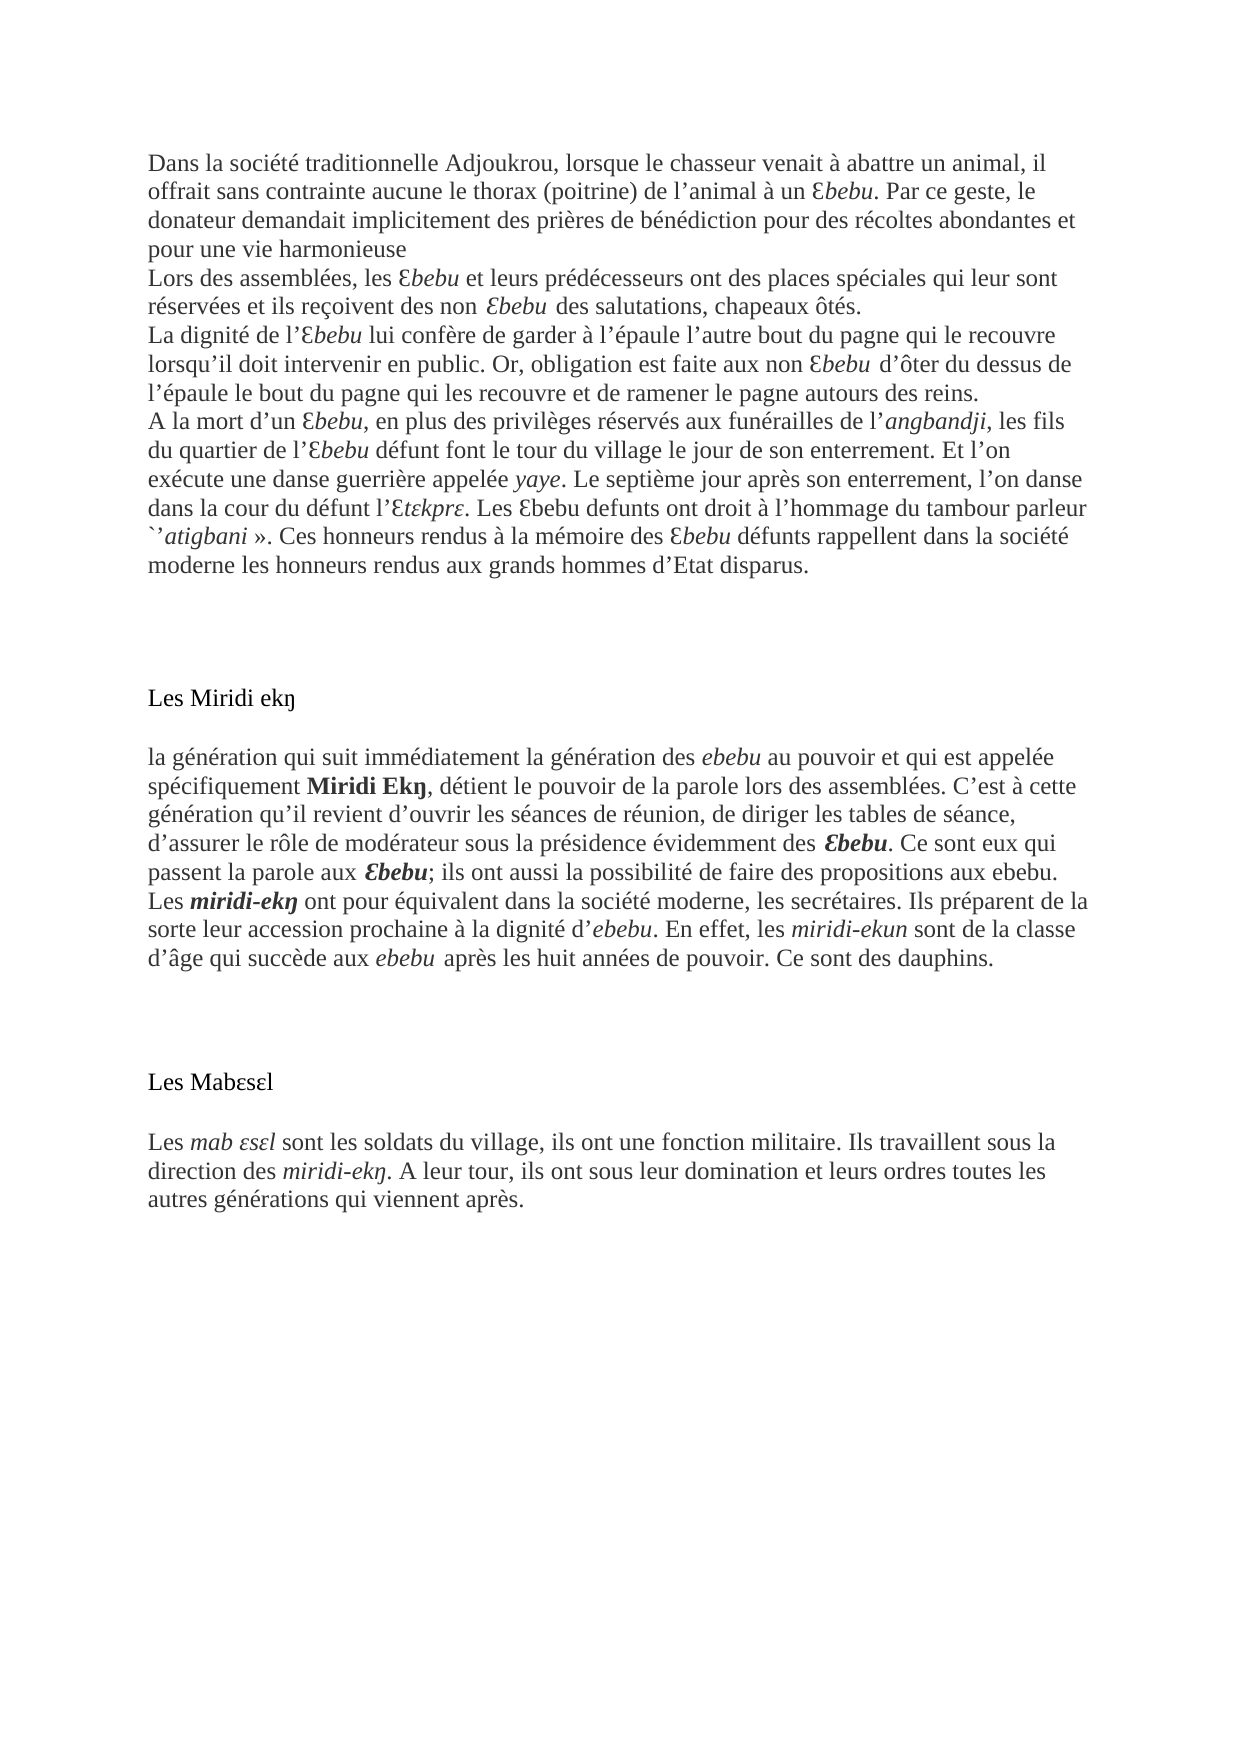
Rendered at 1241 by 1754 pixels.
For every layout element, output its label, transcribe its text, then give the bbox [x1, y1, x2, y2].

subtitle Les Miridi ekŋ [148, 683, 1093, 711]
text Les mab ɛsɛl sont les soldats du village, ils ont une fonction militaire. Ils travaillent sous la direction des miridi-ekŋ. A leur tour, ils ont sous leur domination et leurs ordres toutes les autres générations qui viennent après. [148, 1127, 1093, 1213]
text la génération qui suit immédiatement la génération des ebebu au pouvoir et qui est appelée spécifiquement Miridi Ekŋ, détient le pouvoir de la parole lors des assemblées. C’est à cette génération qu’il revient d’ouvrir les séances de réunion, de diriger les tables de séance, d’assurer le rôle de modérateur sous la présidence évidemment des Ɛbebu. Ce sont eux qui passent la parole aux Ɛbebu; ils ont aussi la possibilité de faire des propositions aux ebebu. Les miridi-ekŋ ont pour équivalent dans la société moderne, les secrétaires. Ils préparent de la sorte leur accession prochaine à la dignité d’ebebu. En effet, les miridi-ekun sont de la classe d’âge qui succède aux ebebu après les huit années de pouvoir. Ce sont des dauphins. [148, 742, 1093, 972]
text A la mort d’un Ɛbebu, en plus des privilèges réservés aux funérailles de l’angbandji, les fils du quartier de l’Ɛbebu défunt font le tour du village le jour de son enterrement. Et l’on exécute une danse guerrière appelée yaye. Le septième jour après son enterrement, l’on danse dans la cour du défunt l’Ɛtɛkprɛ. Les Ɛbebu defunts ont droit à l’hommage du tambour parleur `’atigbani ». Ces honneurs rendus à la mémoire des Ɛbebu défunts rappellent dans la société moderne les honneurs rendus aux grands hommes d’Etat disparus. [148, 406, 1093, 579]
text La dignité de l’Ɛbebu lui confère de garder à l’épaule l’autre bout du pagne qui le recouvre lorsqu’il doit intervenir en public. Or, obligation est faite aux non Ɛbebu d’ôter du dessus de l’épaule le bout du pagne qui les recouvre et de ramener le pagne autours des reins. [148, 320, 1093, 406]
text Dans la société traditionnelle Adjoukrou, lorsque le chasseur venait à abattre un animal, il offrait sans contrainte aucune le thorax (poitrine) de l’animal à un Ɛbebu. Par ce geste, le donateur demandait implicitement des prières de bénédiction pour des récoltes abondantes et pour une vie harmonieuse [148, 148, 1093, 263]
subtitle Les Mabɛsɛl [148, 1067, 1093, 1096]
text Lors des assemblées, les Ɛbebu et leurs prédécesseurs ont des places spéciales qui leur sont réservées et ils reçoivent des non Ɛbebu des salutations, chapeaux ôtés. [148, 263, 1093, 320]
